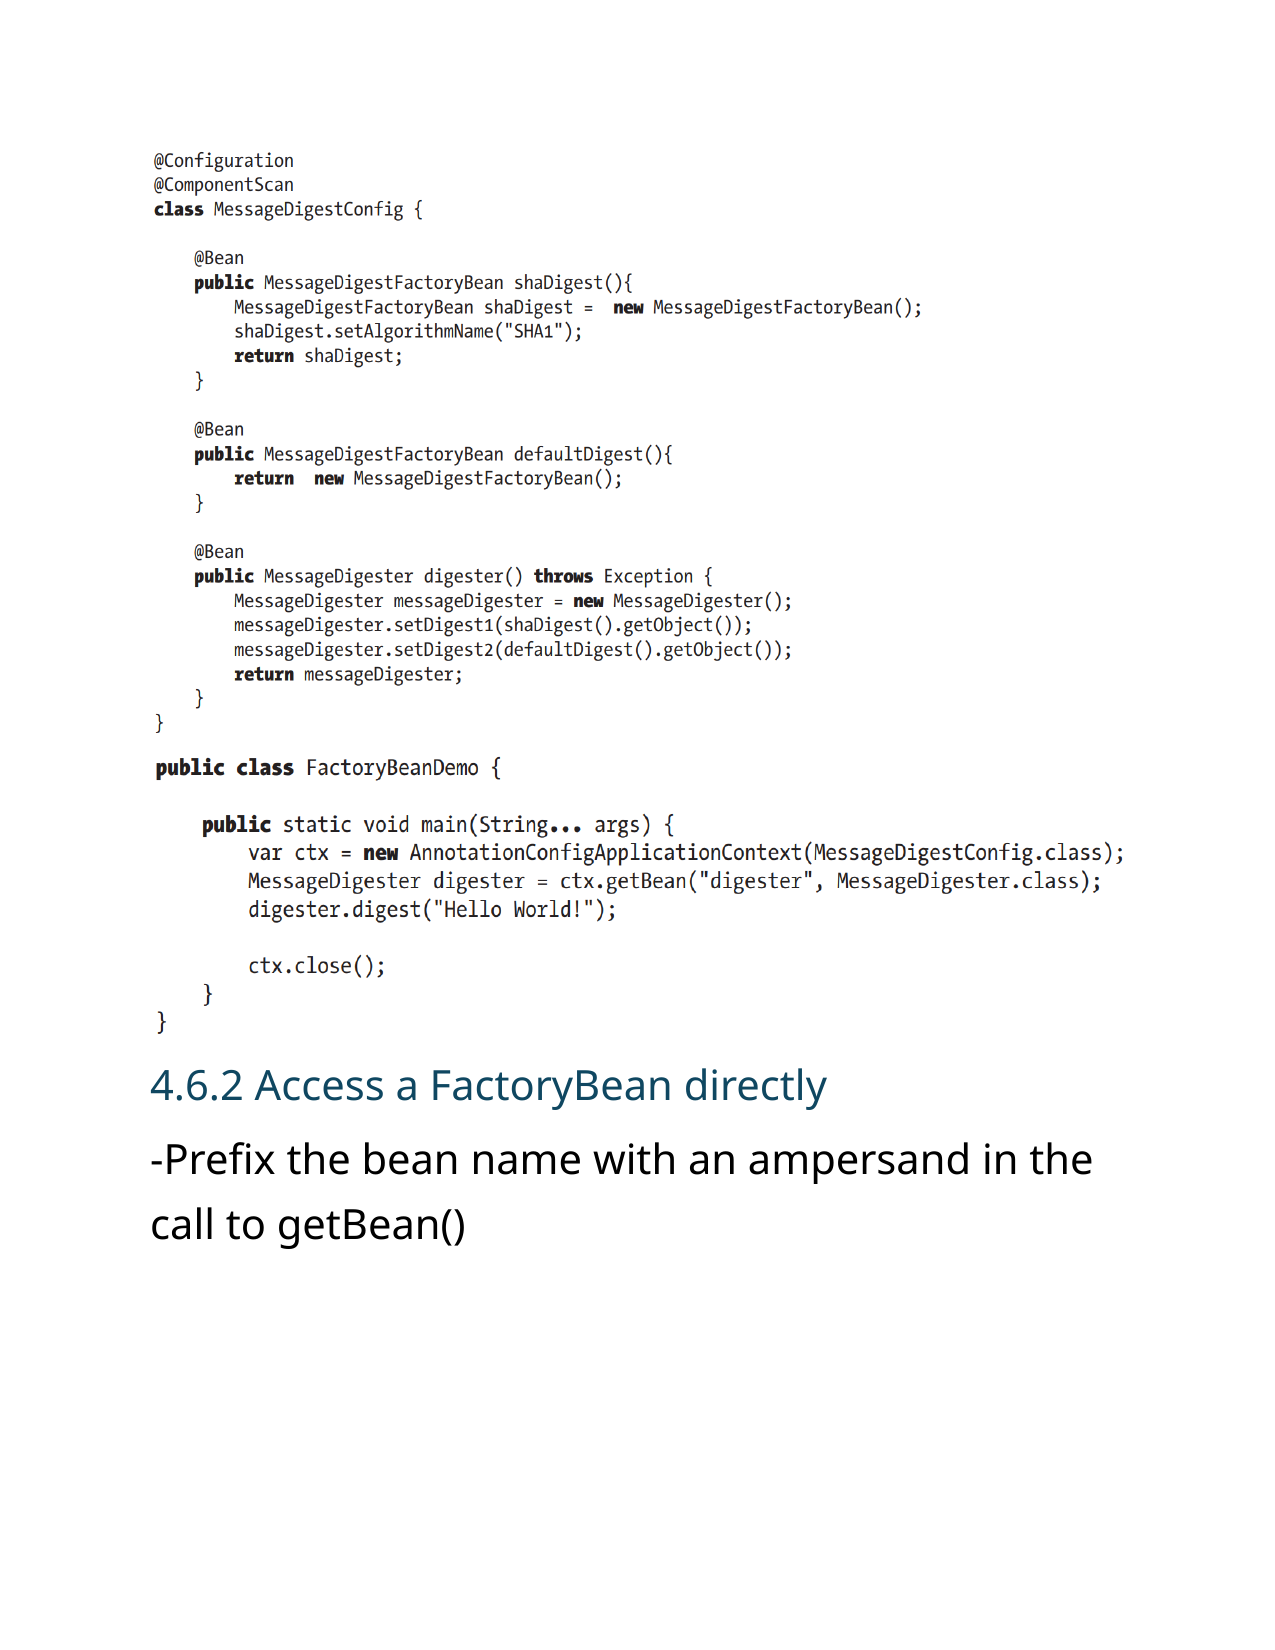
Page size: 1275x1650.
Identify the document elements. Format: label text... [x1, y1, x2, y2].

picture [150, 756, 1125, 1035]
text -Prefix the bean name with an ampersand in the call to getBean() [150, 1130, 1125, 1252]
picture [150, 150, 922, 735]
subtitle 4.6.2 Access a FactoryBean directly [150, 1056, 1125, 1113]
